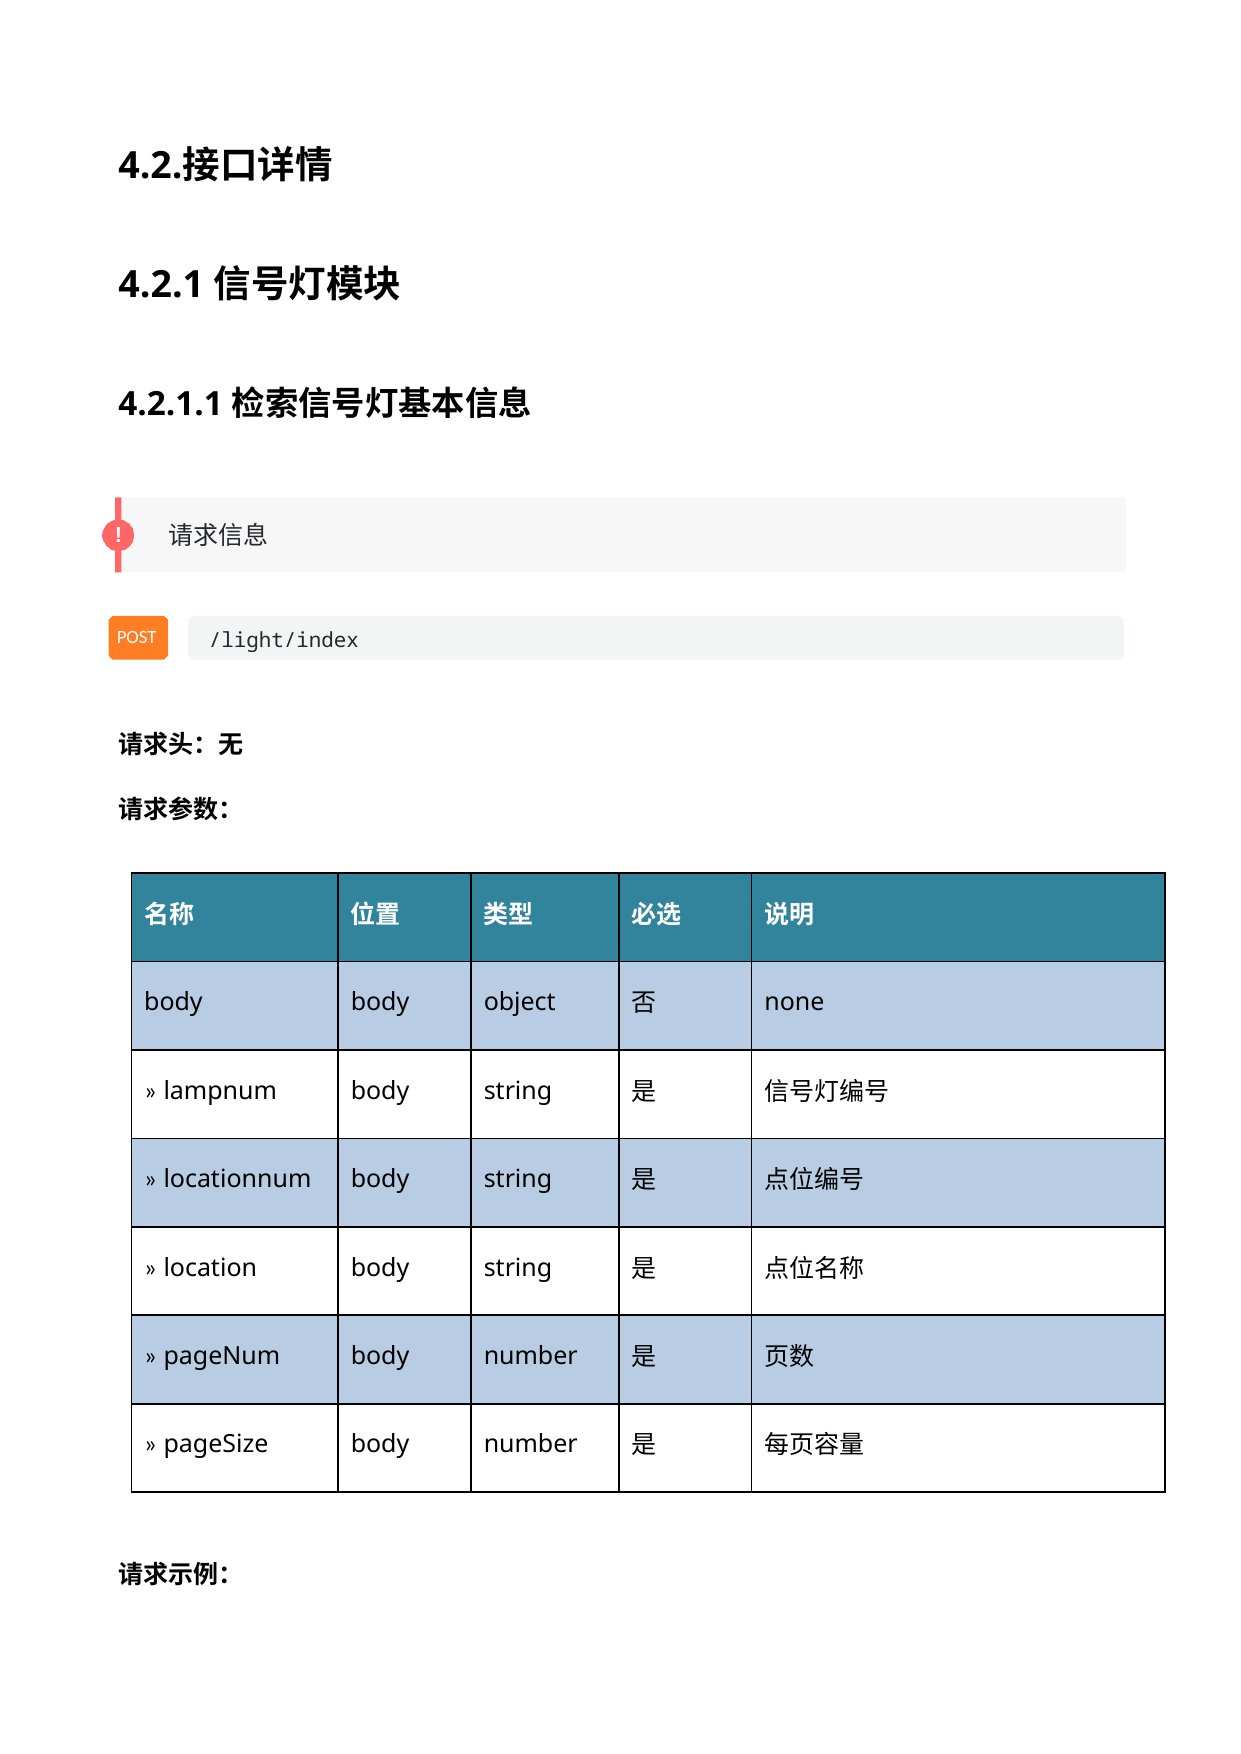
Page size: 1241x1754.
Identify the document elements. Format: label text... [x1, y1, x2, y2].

text 请求参数： [118, 775, 1122, 840]
text 4.2.接口详情 [118, 129, 1122, 194]
table_cell » location [132, 1228, 337, 1314]
table_cell body [339, 1316, 470, 1403]
table_cell 否 [620, 962, 751, 1049]
table_header 类型 [472, 874, 618, 961]
table_cell string [472, 1051, 618, 1137]
table_cell 每页容量 [752, 1405, 1164, 1491]
table_cell none [752, 962, 1164, 1049]
subtitle 4.2.1.1 检索信号灯基本信息 [118, 368, 1122, 433]
table_header 必选 [620, 874, 751, 961]
picture [102, 519, 134, 551]
table_header 名称 [132, 874, 337, 961]
text 请求头：无 [118, 710, 1122, 775]
table_cell 是 [620, 1405, 751, 1491]
table_cell body [132, 962, 337, 1049]
table_cell body [339, 1139, 470, 1226]
table_cell 是 [620, 1228, 751, 1314]
table_cell 是 [620, 1051, 751, 1137]
table_cell » pageSize [132, 1405, 337, 1491]
table_cell object [472, 962, 618, 1049]
table_header 位置 [339, 874, 470, 961]
subtitle 4.2.1 信号灯模块 [118, 249, 1122, 314]
table_cell string [472, 1228, 618, 1314]
table_cell 是 [620, 1316, 751, 1403]
table_cell » lampnum [132, 1051, 337, 1137]
table_cell body [339, 1228, 470, 1314]
table_cell number [472, 1405, 618, 1491]
table_cell 页数 [752, 1316, 1164, 1403]
table_cell 信号灯编号 [752, 1051, 1164, 1137]
table_cell 点位编号 [752, 1139, 1164, 1226]
table_cell body [339, 1051, 470, 1137]
table_cell body [339, 1405, 470, 1491]
table_cell number [472, 1316, 618, 1403]
table_cell string [472, 1139, 618, 1226]
table_cell 是 [620, 1139, 751, 1226]
text 请求示例： [118, 1540, 1122, 1605]
table_cell 点位名称 [752, 1228, 1164, 1314]
table_cell body [339, 962, 470, 1049]
table_cell » locationnum [132, 1139, 337, 1226]
table_cell » pageNum [132, 1316, 337, 1403]
table_header 说明 [752, 874, 1164, 961]
